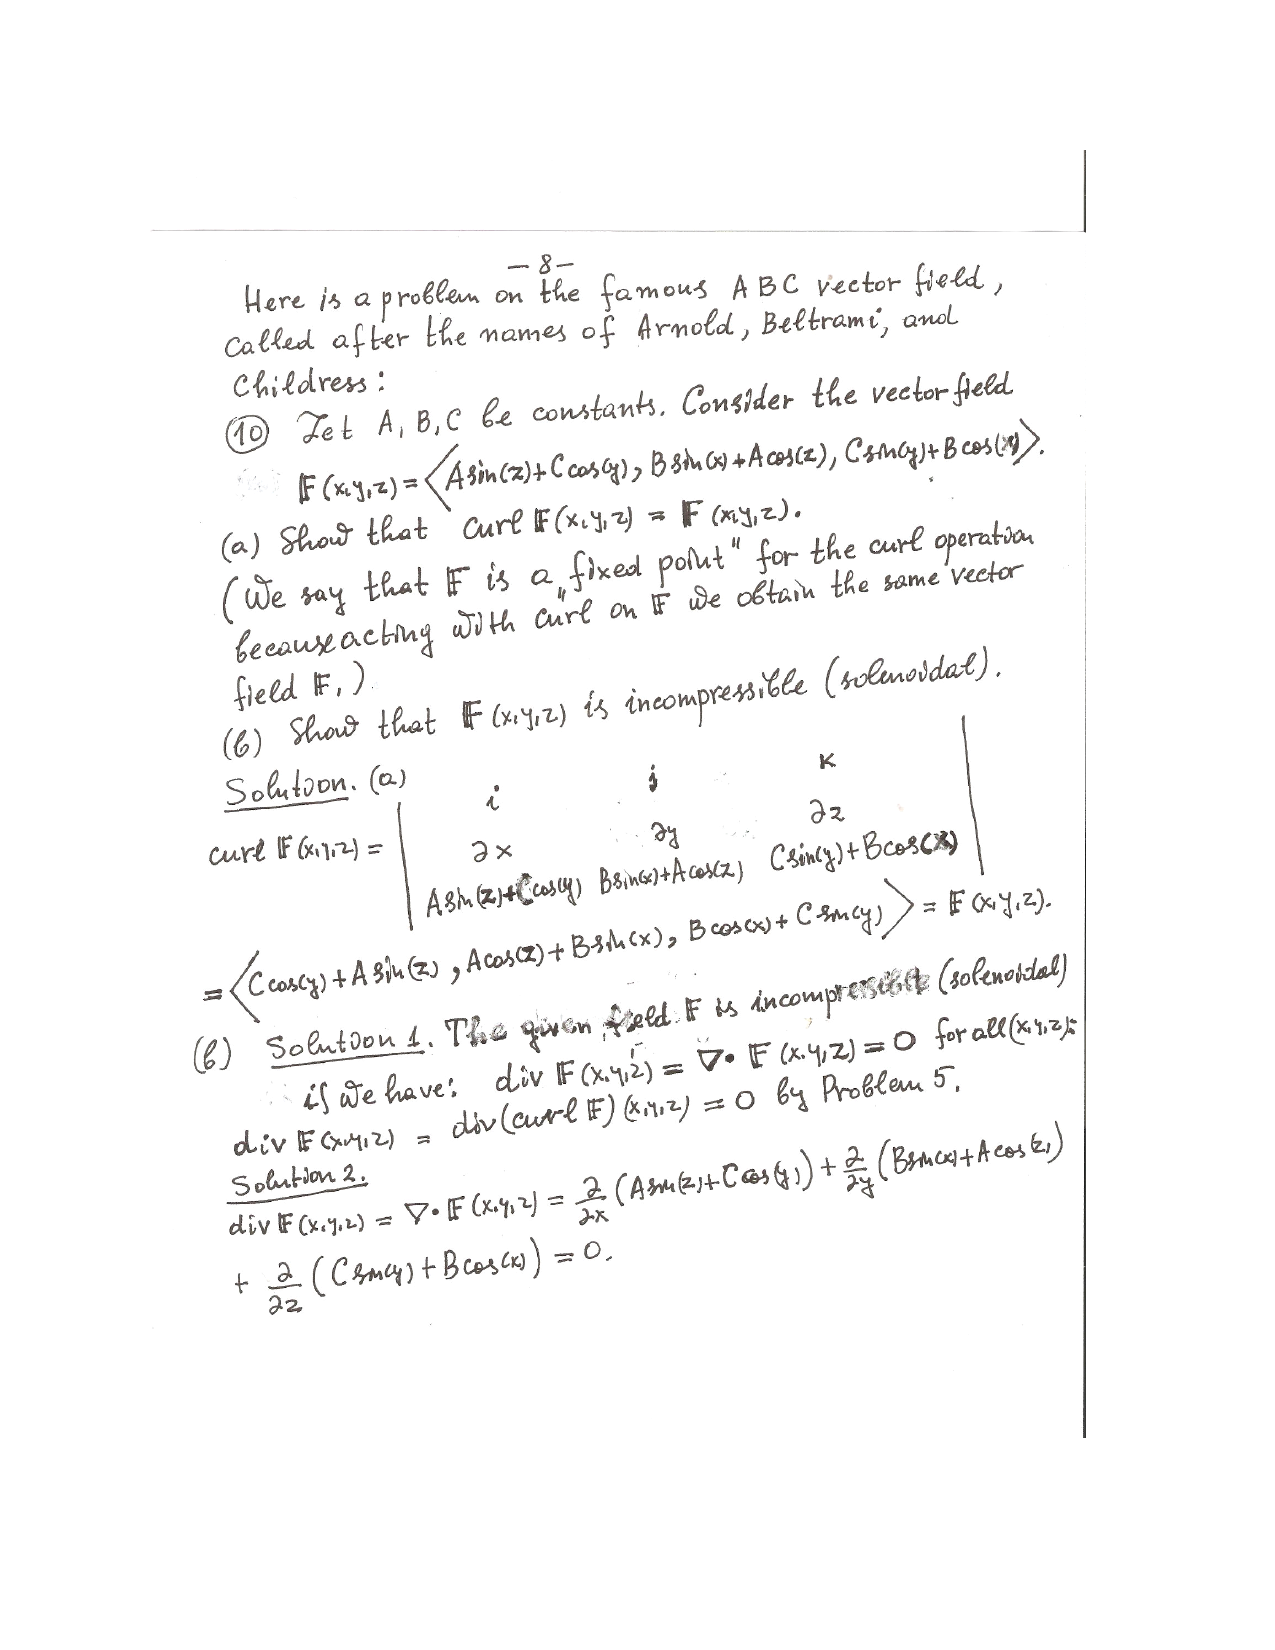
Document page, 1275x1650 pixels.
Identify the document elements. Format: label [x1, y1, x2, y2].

picture [150, 150, 1086, 1438]
